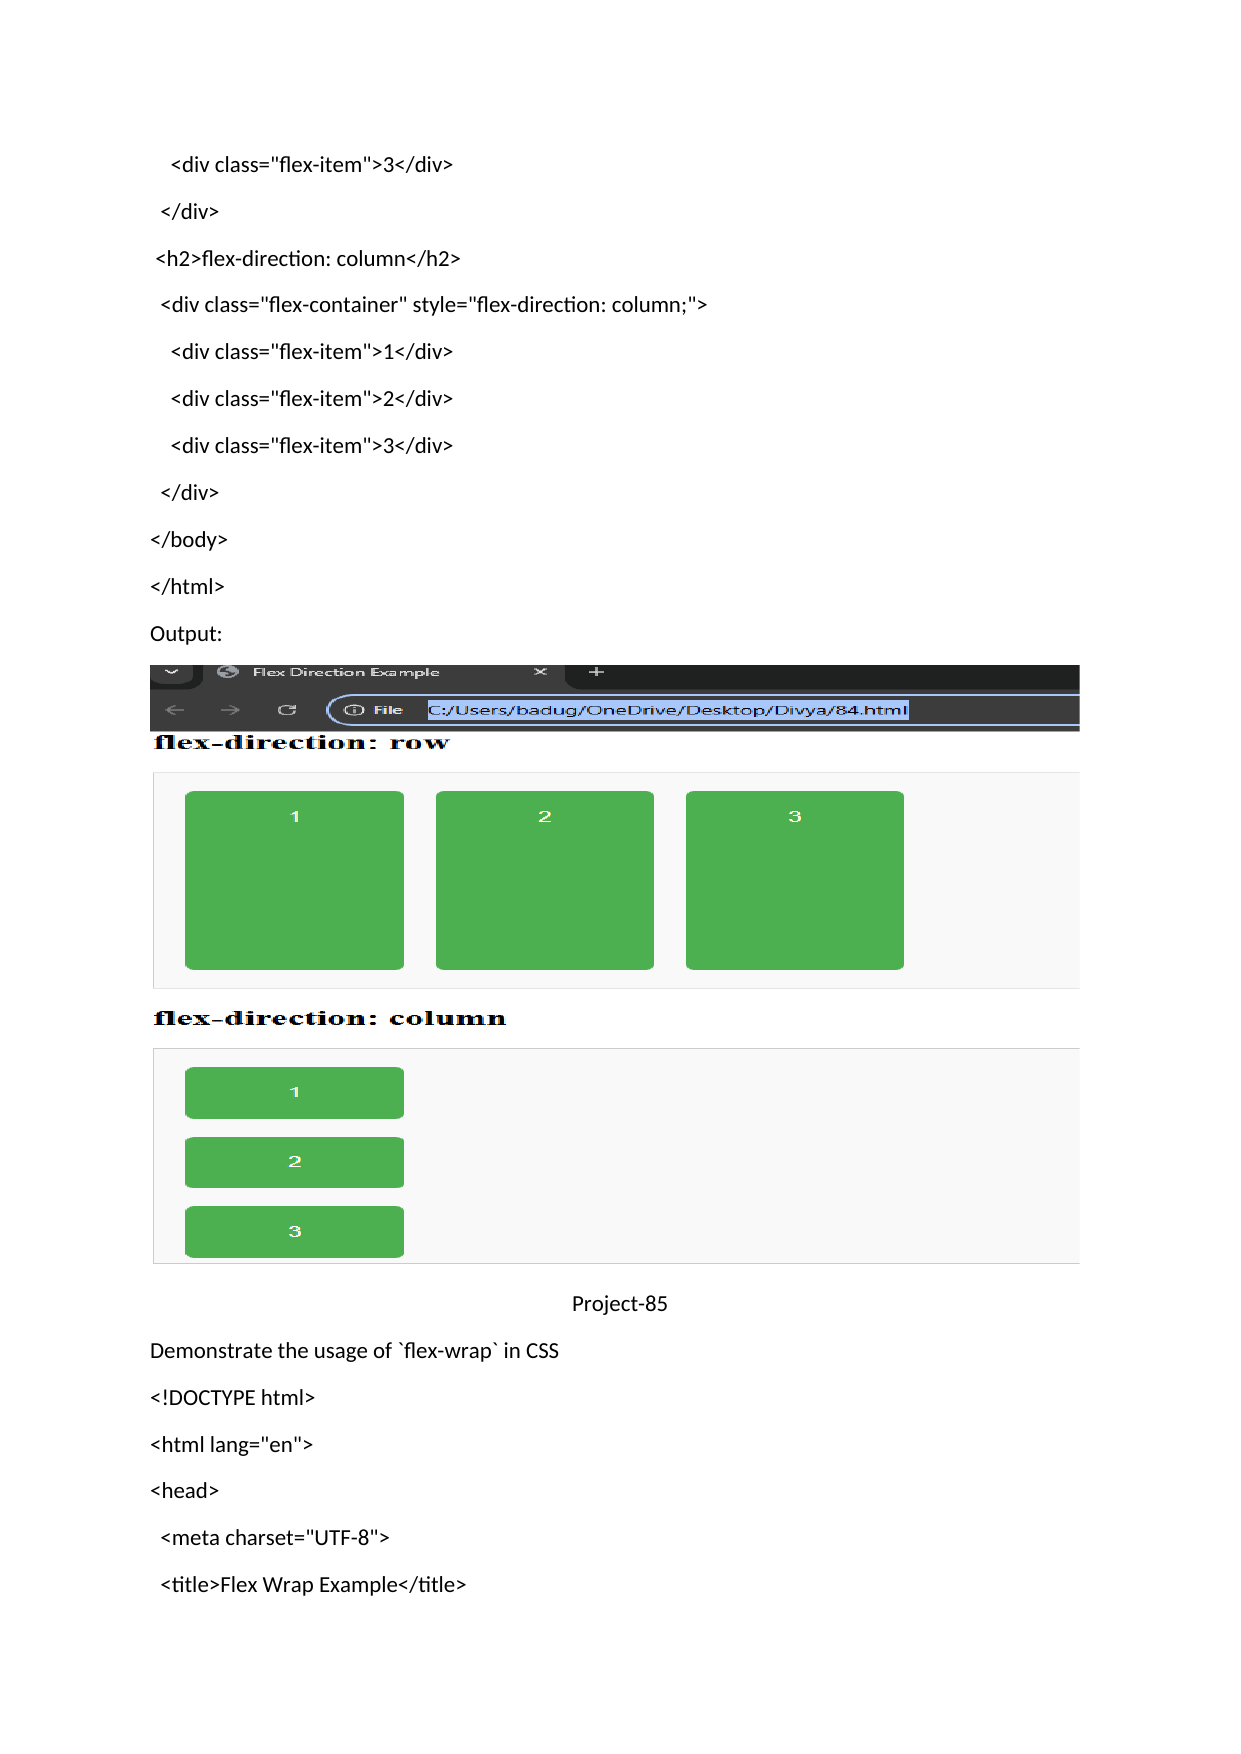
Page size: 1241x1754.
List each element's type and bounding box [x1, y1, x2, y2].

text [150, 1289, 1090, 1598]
picture [150, 665, 1080, 1271]
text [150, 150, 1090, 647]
